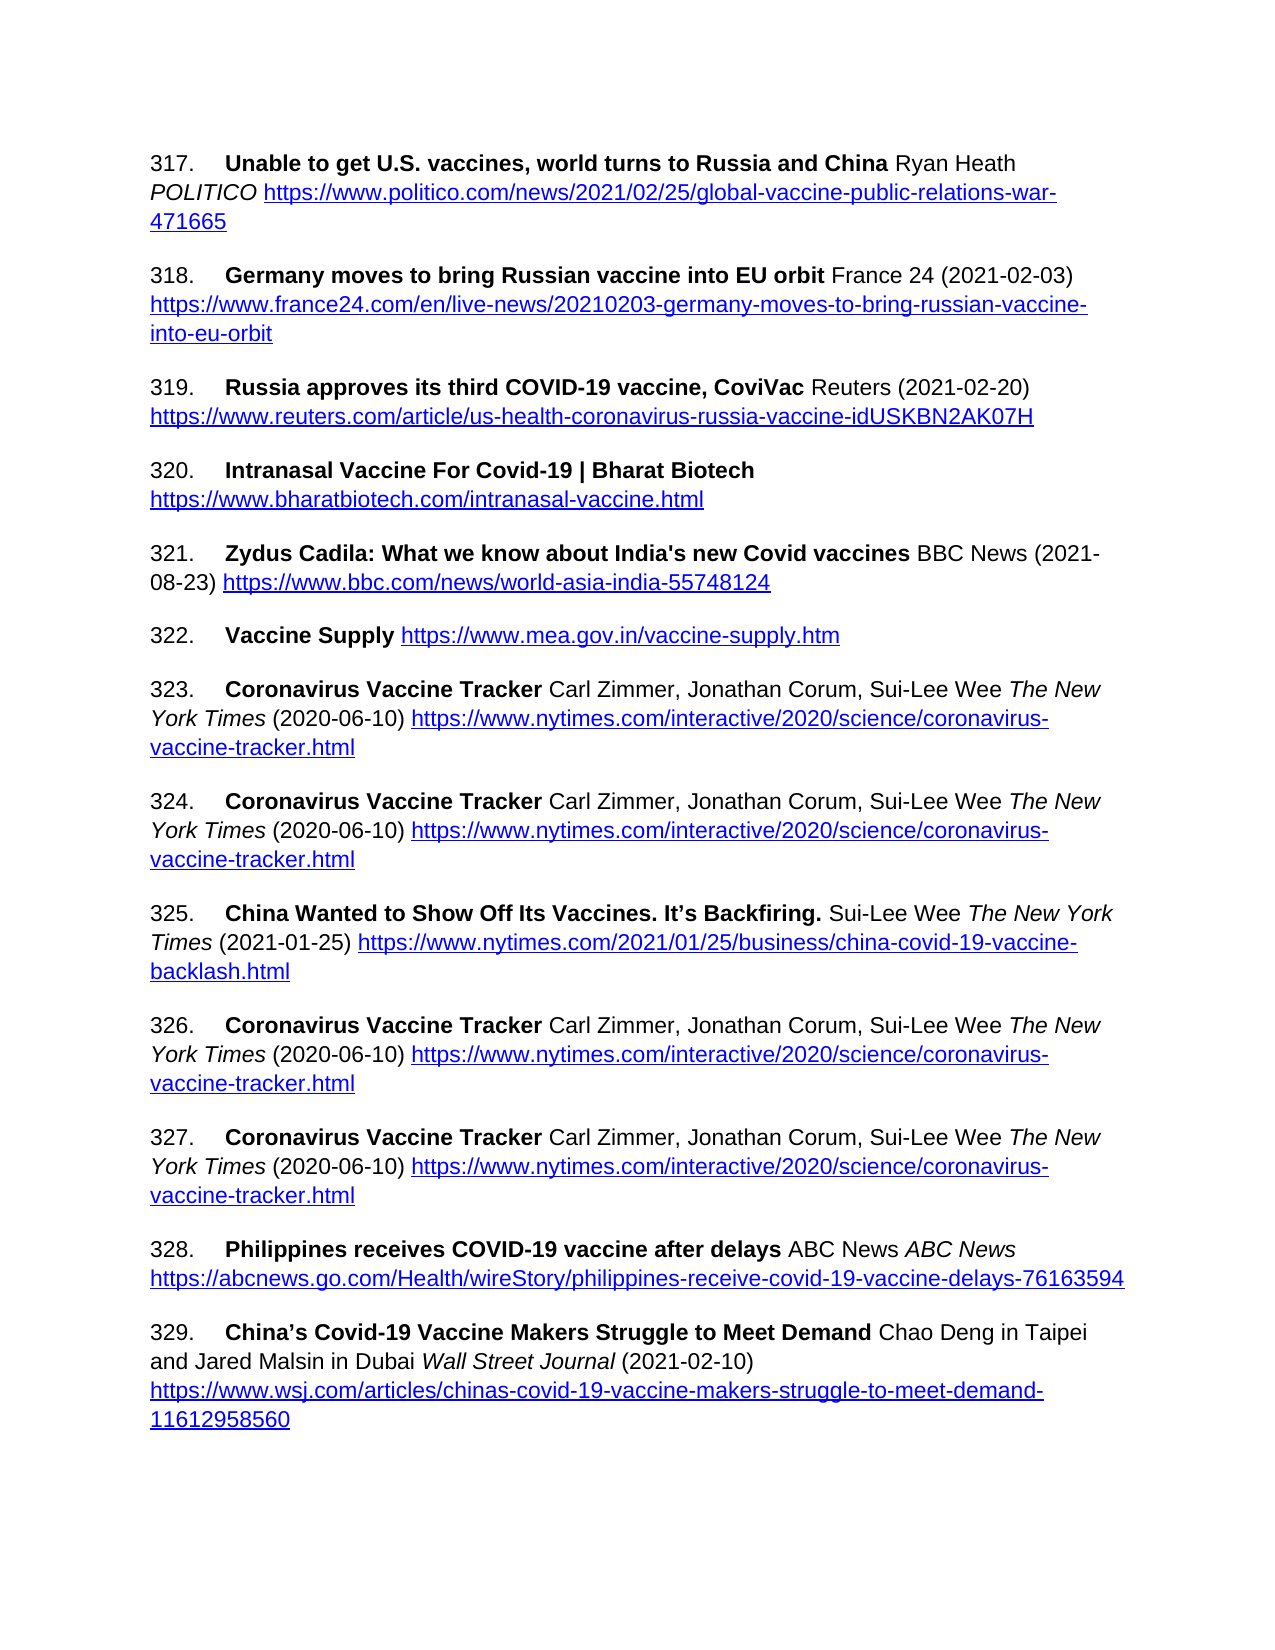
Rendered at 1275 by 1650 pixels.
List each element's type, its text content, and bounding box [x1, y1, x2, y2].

text 321. Zydus Cadila: What we know about India's new Covid vaccines BBC News (2021-08-23) https://www.bbc.com/news/world-asia-india-55748124 [150, 539, 1125, 595]
text 317. Unable to get U.S. vaccines, world turns to Russia and China Ryan Heath POLITICO https://www.politico.com/news/2021/02/25/global-vaccine-public-relations-war-471665 [150, 150, 1125, 234]
text 320. Intranasal Vaccine For Covid-19 | Bharat Biotech https://www.bharatbiotech.com/intranasal-vaccine.html [150, 457, 1125, 512]
text 327. Coronavirus Vaccine Tracker Carl Zimmer, Jonathan Corum, Sui-Lee Wee The New York Times (2020-06-10) https://www.nytimes.com/interactive/2020/science/coronavirus-vaccine-tracker.html [150, 1124, 1125, 1208]
text 328. Philippines receives COVID-19 vaccine after delays ABC News ABC News https://abcnews.go.com/Health/wireStory/philippines-receive-covid-19-vaccine-delays-76163594 [150, 1236, 1125, 1288]
text 322. Vaccine Supply https://www.mea.gov.in/vaccine-supply.htm [150, 622, 1125, 649]
text 329. China’s Covid-19 Vaccine Makers Struggle to Meet Demand Chao Deng in Taipei and Jared Malsin in Dubai Wall Street Journal (2021-02-10) https://www.wsj.com/articles/chinas-covid-19-vaccine-makers-struggle-to-meet-demand-11612958560 [150, 1319, 1125, 1432]
text 323. Coronavirus Vaccine Tracker Carl Zimmer, Jonathan Corum, Sui-Lee Wee The New York Times (2020-06-10) https://www.nytimes.com/interactive/2020/science/coronavirus-vaccine-tracker.html [150, 676, 1125, 761]
text 318. Germany moves to bring Russian vaccine into EU orbit France 24 (2021-02-03) https://www.france24.com/en/live-news/20210203-germany-moves-to-bring-russian-vaccine-into-eu-orbit [150, 262, 1125, 346]
text 319. Russia approves its third COVID-19 vaccine, CoviVac Reuters (2021-02-20) https://www.reuters.com/article/us-health-coronavirus-russia-vaccine-idUSKBN2AK07H [150, 374, 1125, 429]
text 326. Coronavirus Vaccine Tracker Carl Zimmer, Jonathan Corum, Sui-Lee Wee The New York Times (2020-06-10) https://www.nytimes.com/interactive/2020/science/coronavirus-vaccine-tracker.html [150, 1012, 1125, 1096]
text 324. Coronavirus Vaccine Tracker Carl Zimmer, Jonathan Corum, Sui-Lee Wee The New York Times (2020-06-10) https://www.nytimes.com/interactive/2020/science/coronavirus-vaccine-tracker.html [150, 788, 1125, 873]
text 325. China Wanted to Show Off Its Vaccines. It’s Backfiring. Sui-Lee Wee The New York Times (2021-01-25) https://www.nytimes.com/2021/01/25/business/china-covid-19-vaccine-backlash.html [150, 900, 1125, 984]
